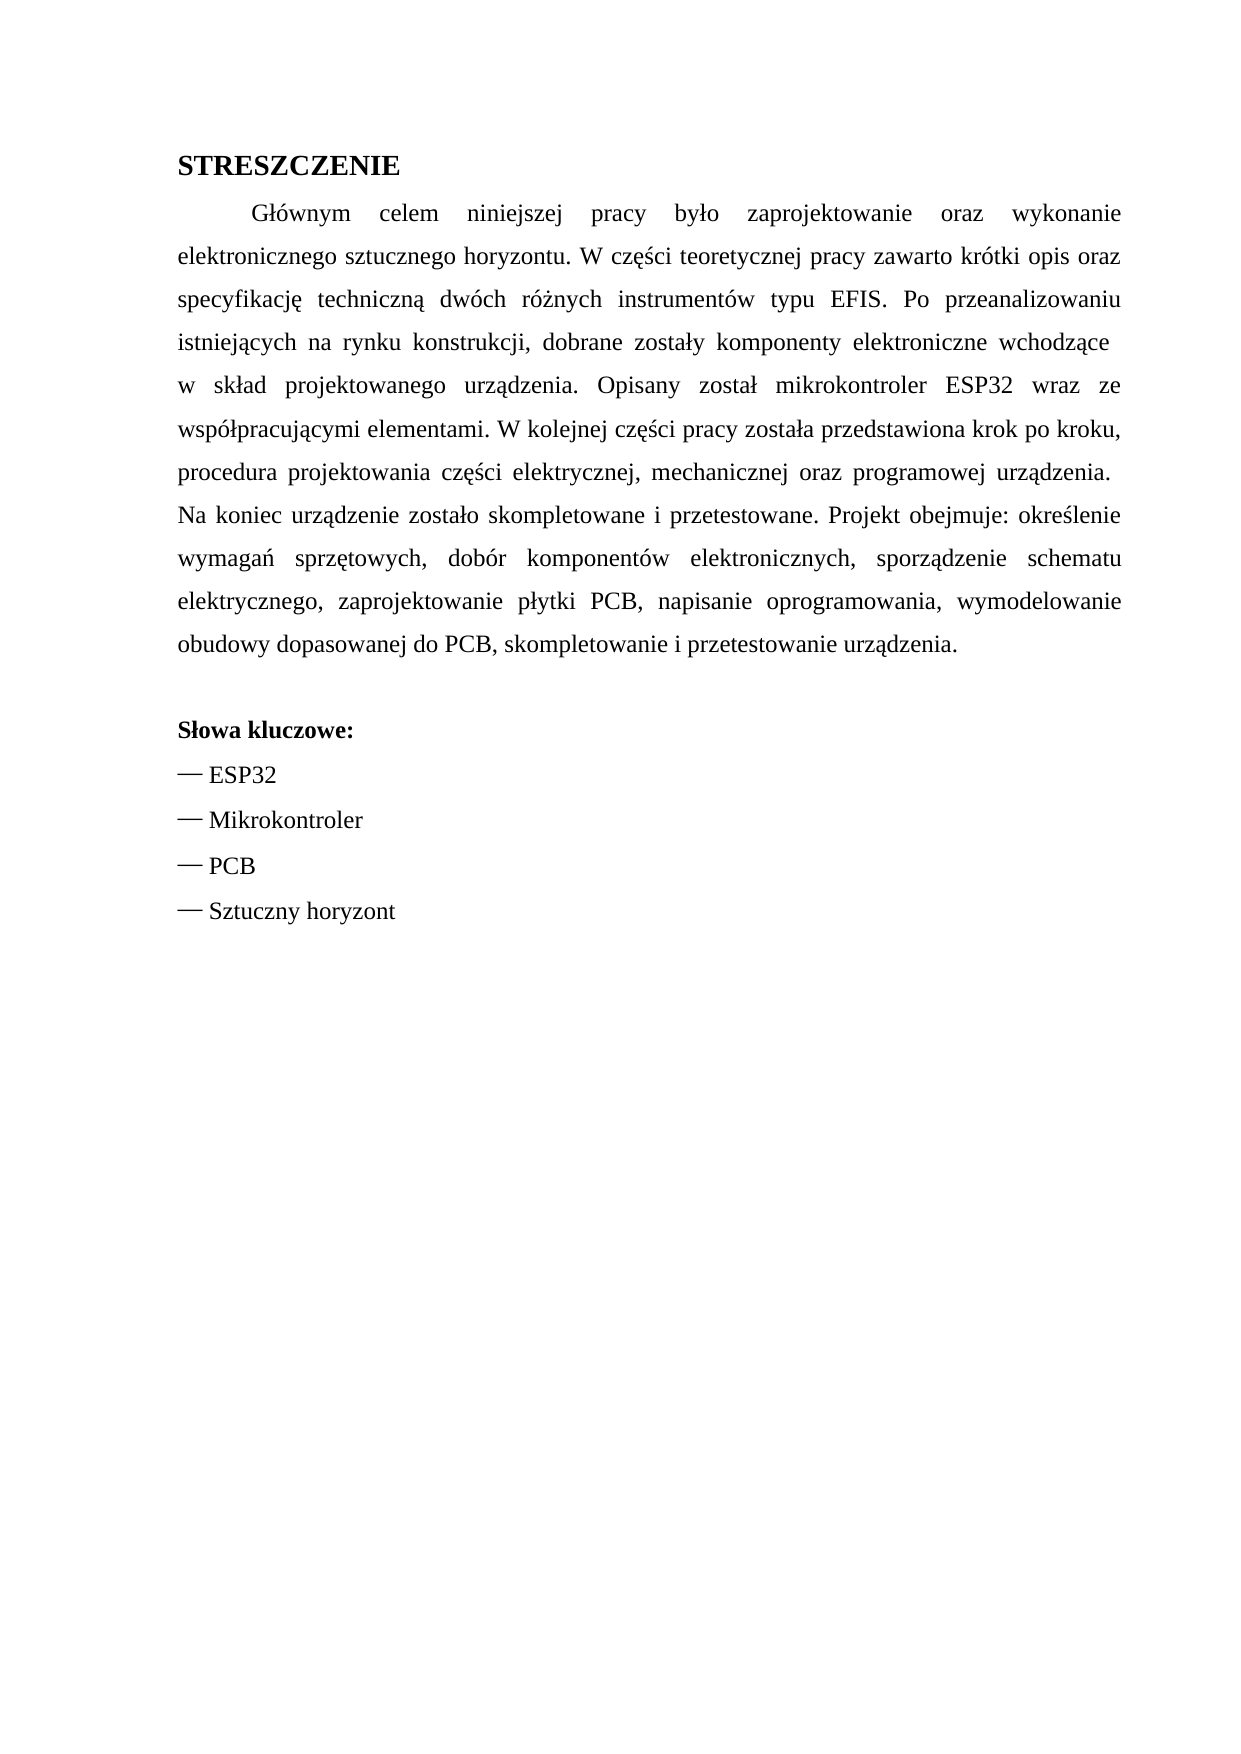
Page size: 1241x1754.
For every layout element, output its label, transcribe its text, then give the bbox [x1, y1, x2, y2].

text Słowa kluczowe: [177, 716, 1122, 744]
text ⎯ PCB [177, 849, 1122, 879]
text ⎯ Mikrokontroler [177, 804, 1122, 834]
text ⎯ ESP32 [177, 759, 1122, 789]
text ⎯ Sztuczny horyzont [177, 894, 1122, 925]
text Głównym celem niniejszej pracy było zaprojektowanie oraz wykonanie elektronicznego sztucznego horyzontu. W części teoretycznej pracy zawarto krótki opis oraz specyfikację techniczną dwóch różnych instrumentów typu EFIS. Po przeanalizowaniu istniejących na rynku konstrukcji, dobrane zostały komponenty elektroniczne wchodzące w skład projektowanego urządzenia. Opisany został mikrokontroler ESP32 wraz ze współpracującymi elementami. W kolejnej części pracy została przedstawiona krok po kroku, procedura projektowania części elektrycznej, mechanicznej oraz programowej urządzenia. Na koniec urządzenie zostało skompletowane i przetestowane. Projekt obejmuje: określenie wymagań sprzętowych, dobór komponentów elektronicznych, sporządzenie schematu elektrycznego, zaprojektowanie płytki PCB, napisanie oprogramowania, wymodelowanie obudowy dopasowanej do PCB, skompletowanie i przetestowanie urządzenia. [177, 198, 1122, 658]
text STRESZCZENIE [177, 148, 1122, 181]
